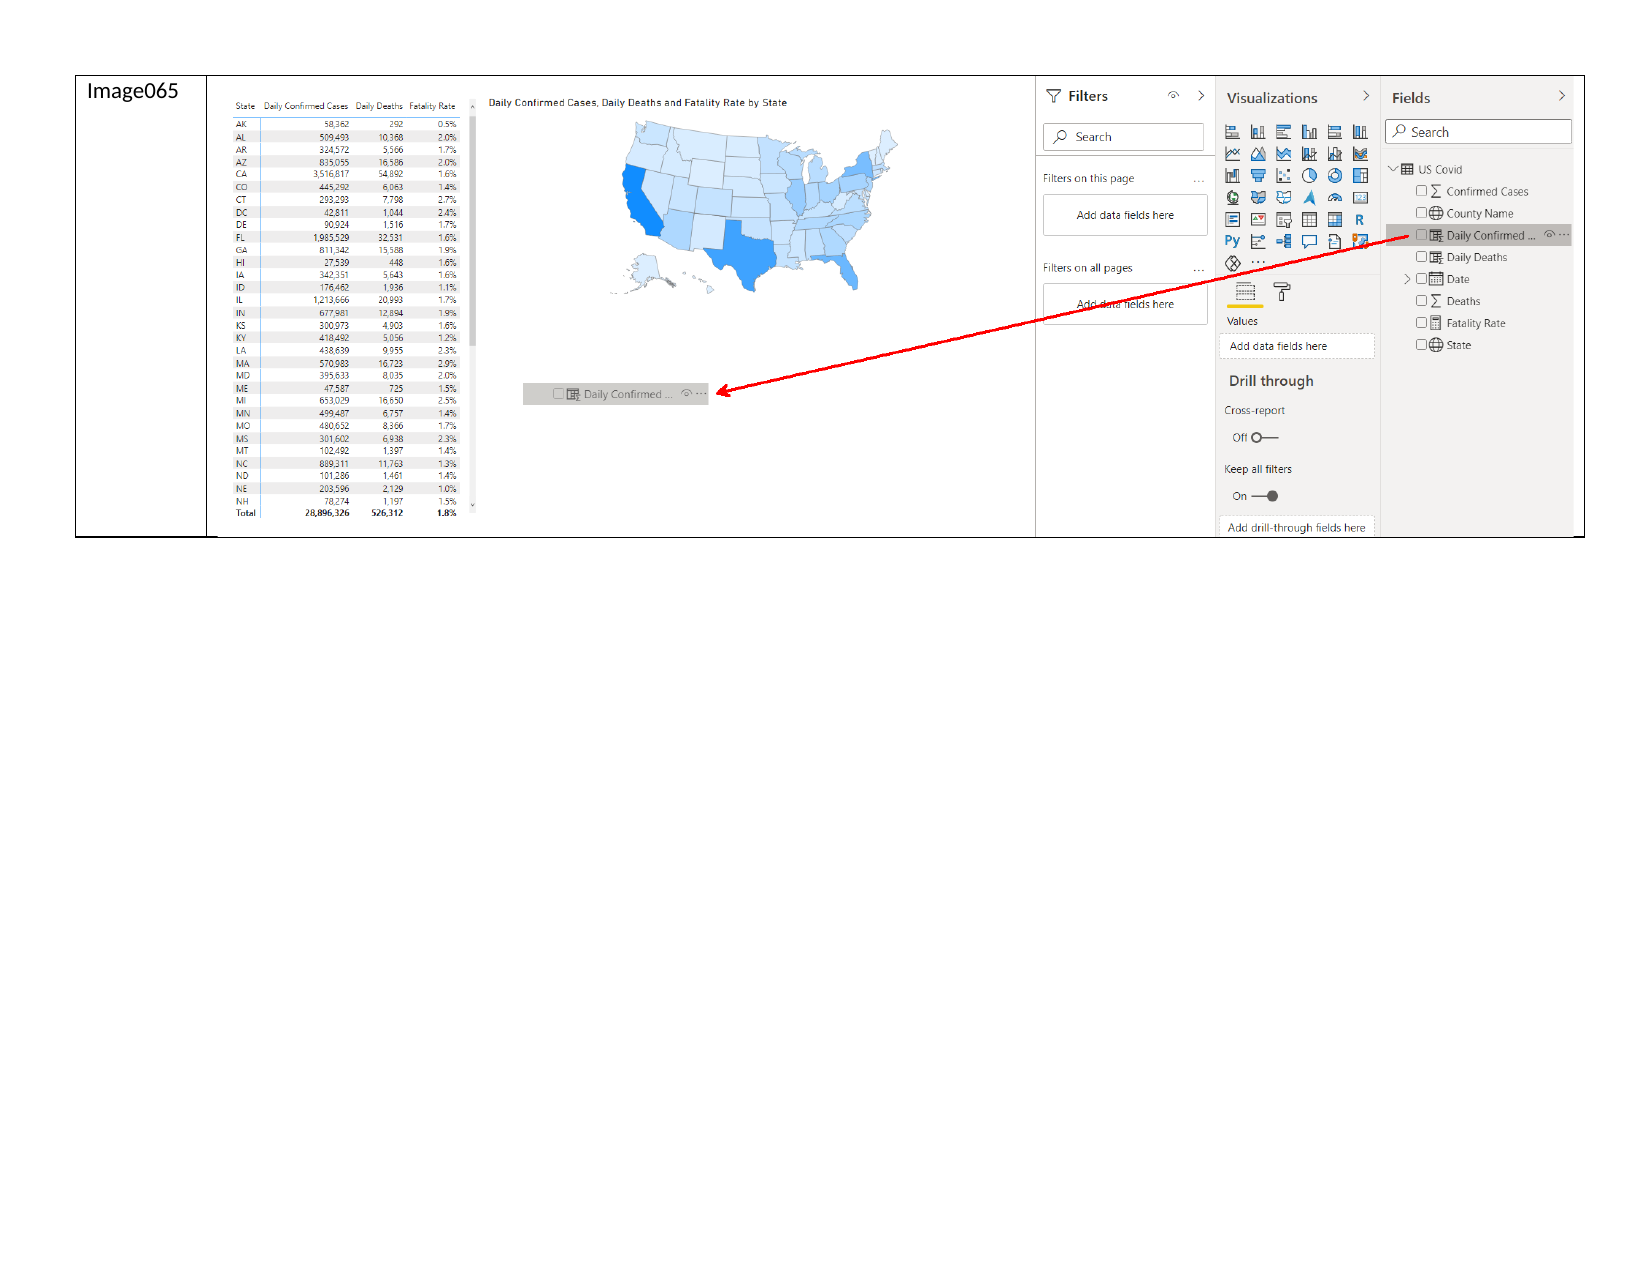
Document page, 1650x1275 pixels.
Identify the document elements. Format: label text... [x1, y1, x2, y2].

table_cell [1574, 76, 1584, 536]
picture [217, 76, 1574, 537]
table_cell Image065 [76, 76, 206, 536]
table_cell [207, 76, 217, 536]
